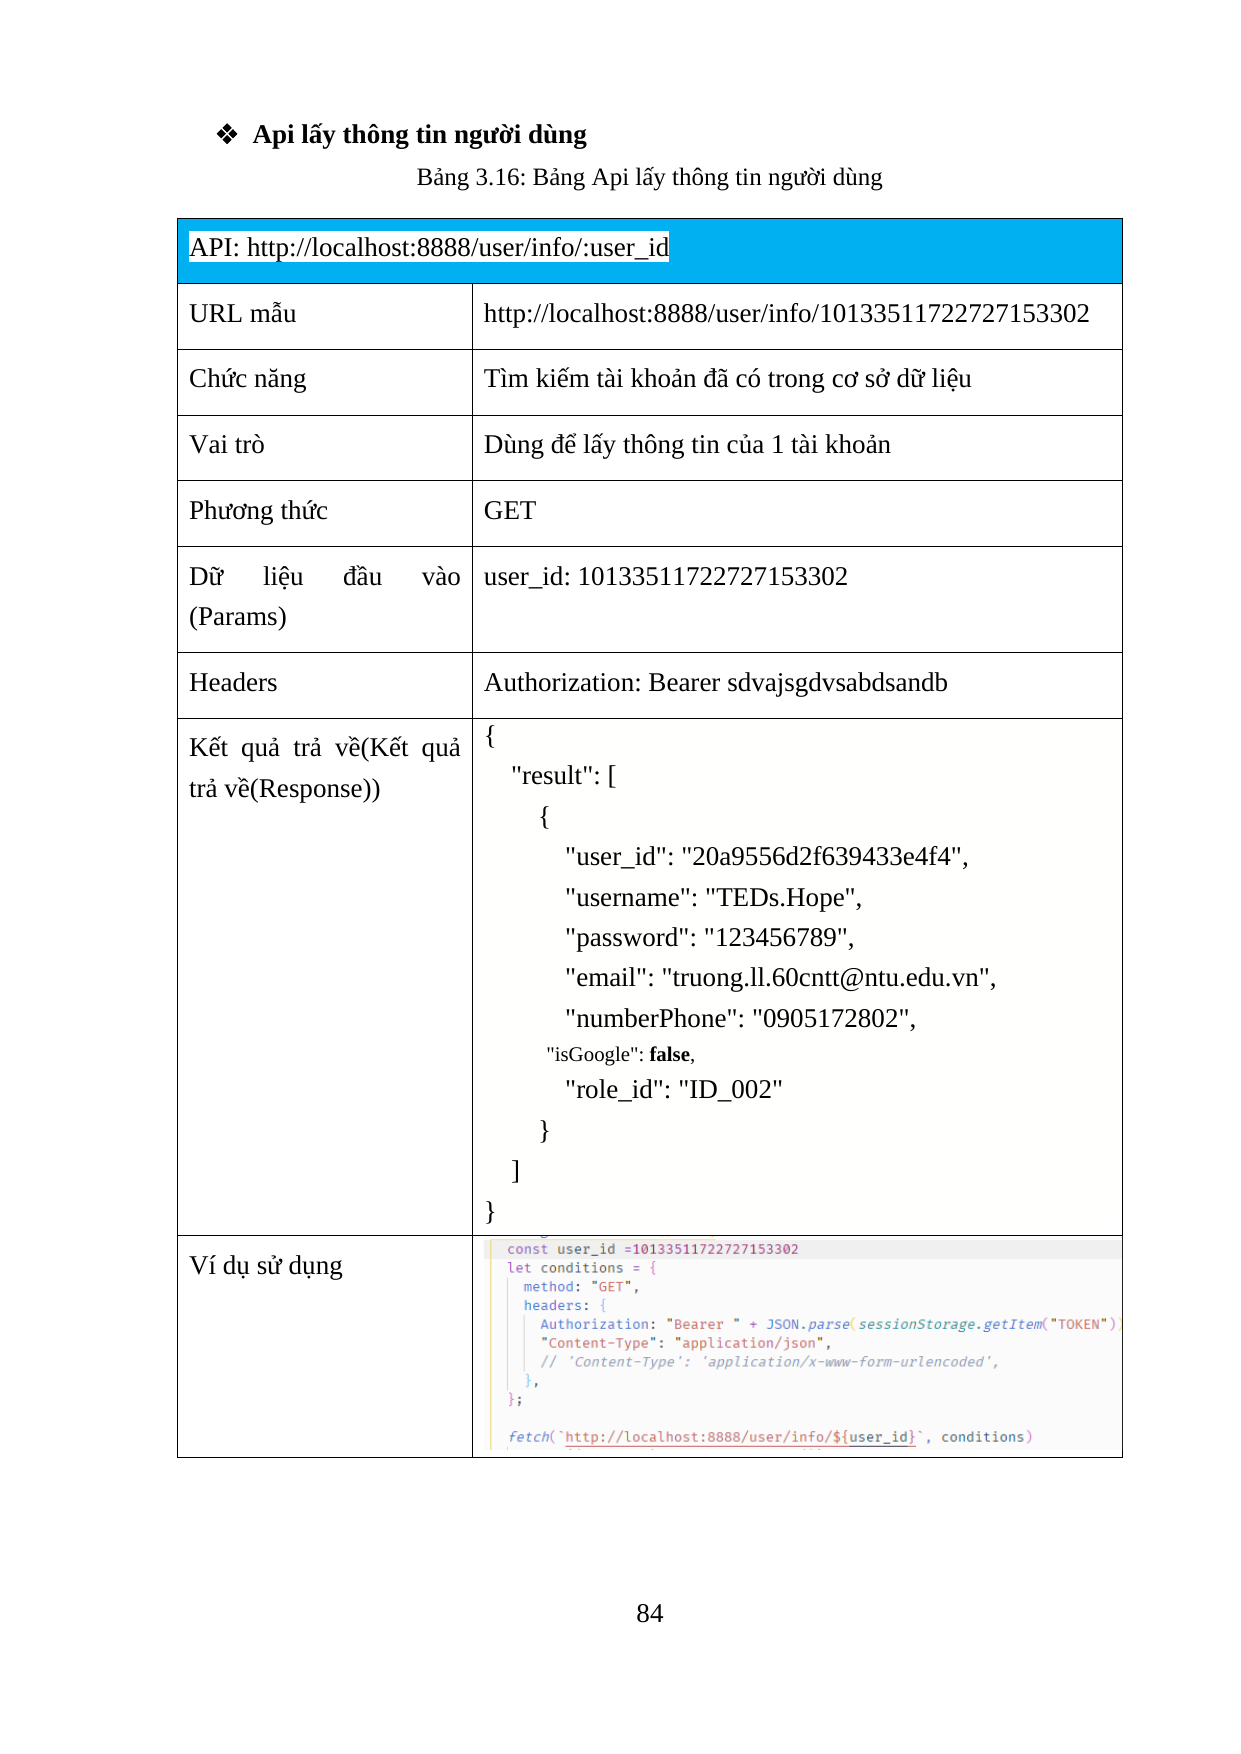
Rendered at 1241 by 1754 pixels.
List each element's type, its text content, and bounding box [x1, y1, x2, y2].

list Api lấy thông tin người dùng [215, 118, 1122, 149]
table_cell Tìm kiếm tài khoản đã có trong cơ sở dữ liệu [473, 350, 1122, 415]
picture [483, 1236, 1123, 1450]
table_cell URL mẫu [178, 284, 472, 349]
table_cell Vai trò [178, 416, 472, 480]
table_cell [473, 1236, 1122, 1457]
table_cell { "result": [ { "user_id": "20a9556d2f639433e4f4", "username": "TEDs.Hope", "password": "123456789", "email": "truong.ll.60cntt@ntu.edu.vn", "numberPhone": "0905172802", "isGoogle": false, "role_id": "ID_002" } ] } [473, 719, 1122, 1235]
table_header API: http://localhost:8888/user/info/:user_id [178, 219, 1122, 283]
text Bảng 3.16: Bảng Api lấy thông tin người dùng [177, 162, 1122, 191]
table_cell Kết quả trả về(Kết quả trả về(Response)) [178, 719, 472, 1235]
table_cell user_id: 10133511722727153302 [473, 547, 1122, 652]
table_cell Ví dụ sử dụng [178, 1236, 472, 1457]
table_cell http://localhost:8888/user/info/10133511722727153302 [473, 284, 1122, 349]
table_cell Phương thức [178, 481, 472, 546]
table_cell GET [473, 481, 1122, 546]
table_cell Headers [178, 653, 472, 718]
table_cell Chức năng [178, 350, 472, 415]
table_cell Dữ liệu đầu vào (Params) [178, 547, 472, 652]
table_cell Authorization: Bearer sdvajsgdvsabdsandb [473, 653, 1122, 718]
table_cell Dùng để lấy thông tin của 1 tài khoản [473, 416, 1122, 480]
